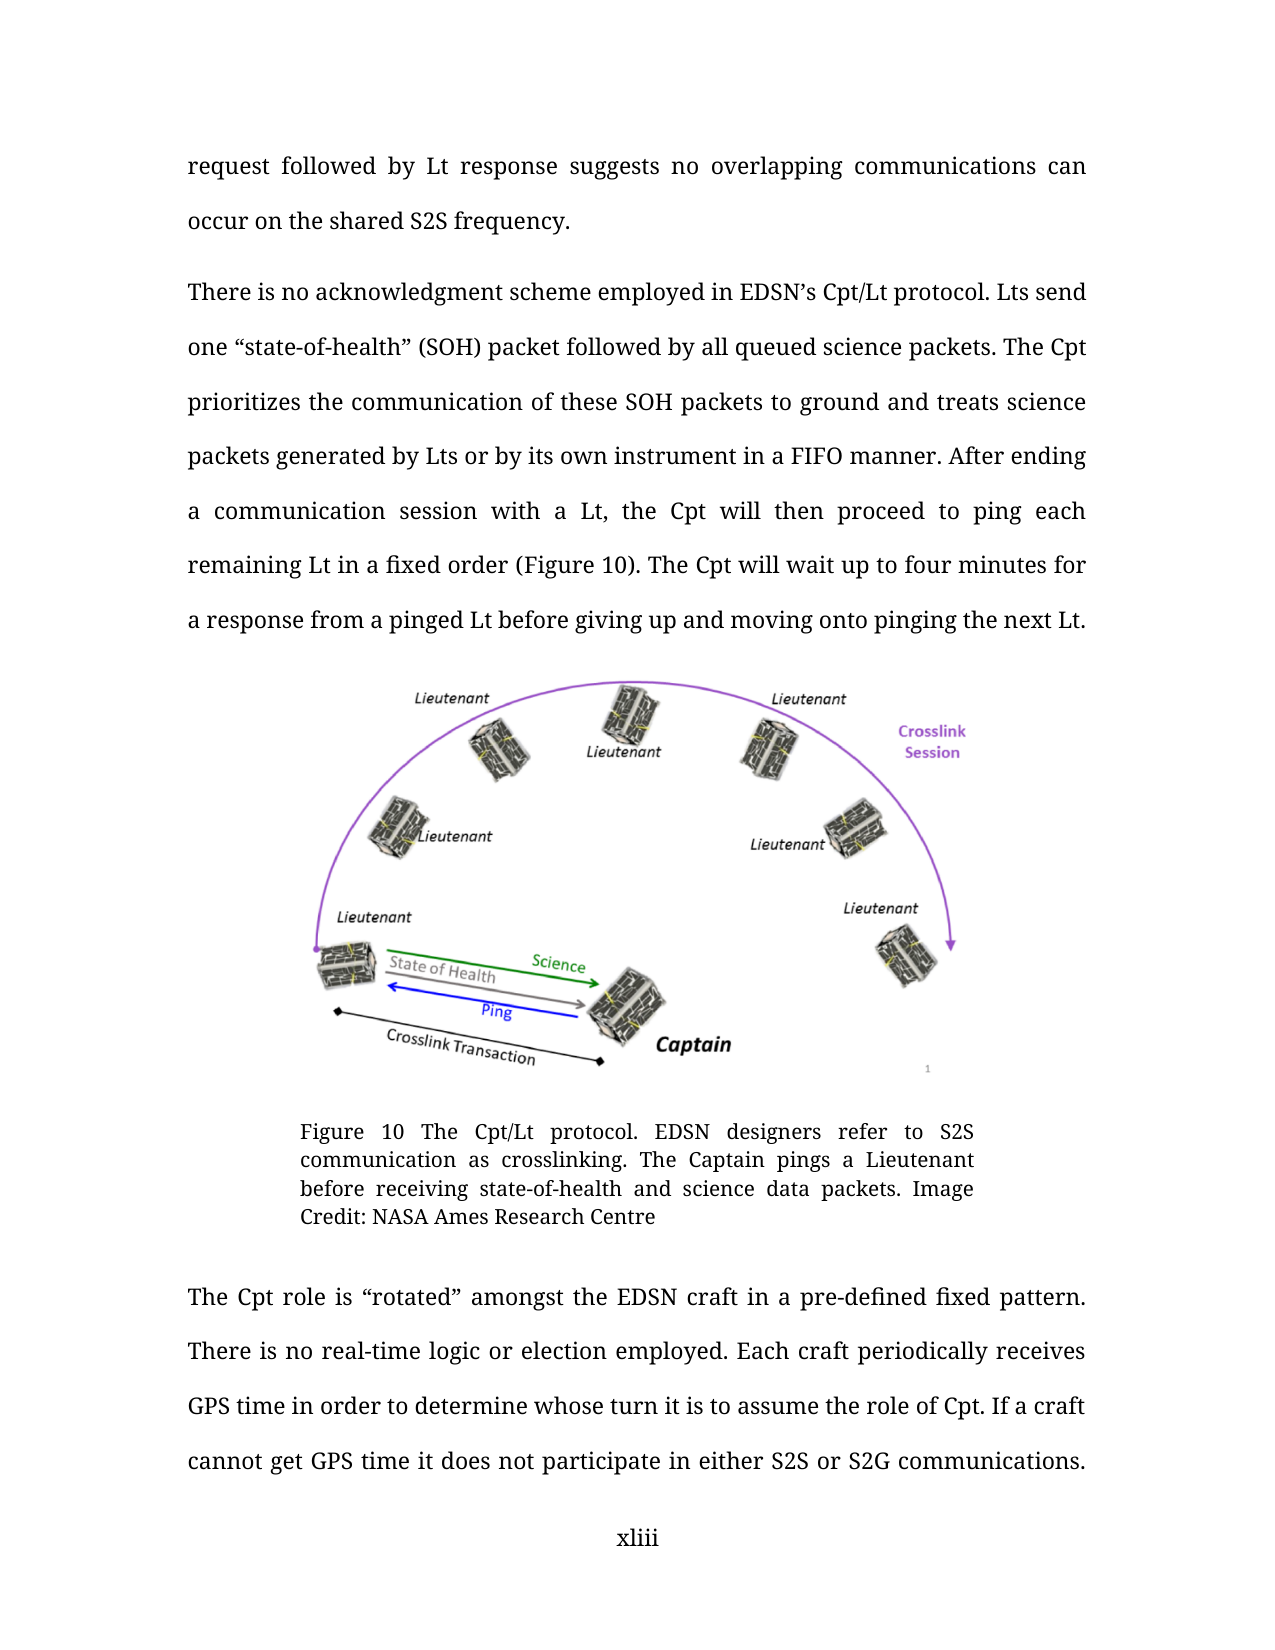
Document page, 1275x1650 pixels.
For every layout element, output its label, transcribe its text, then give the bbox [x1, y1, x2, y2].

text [187, 1281, 1087, 1476]
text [187, 150, 1087, 236]
text There is no acknowledgment scheme employed in EDSN’s Cpt/Lt protocol. Lts send one “state-of-health” (SOH) packet followed by all queued science packets. The Cpt prioritizes the communication of these SOH packets to ground and treats science packets generated by Lts or by its own instrument in a FIFO manner. After ending a communication session with a Lt, the Cpt will then proceed to ping each remaining Lt in a fixed order (Figure 10). The Cpt will wait up to four minutes for a response from a pinged Lt before giving up and moving onto pinging the next Lt. [187, 276, 1087, 635]
picture [301, 675, 974, 1077]
text Figure 10 The Cpt/Lt protocol. EDSN designers refer to S2S communication as crosslinking. The Captain pings a Lieutenant before receiving state-of-health and science data packets. Image Credit: NASA Ames Research Centre [300, 1117, 975, 1231]
